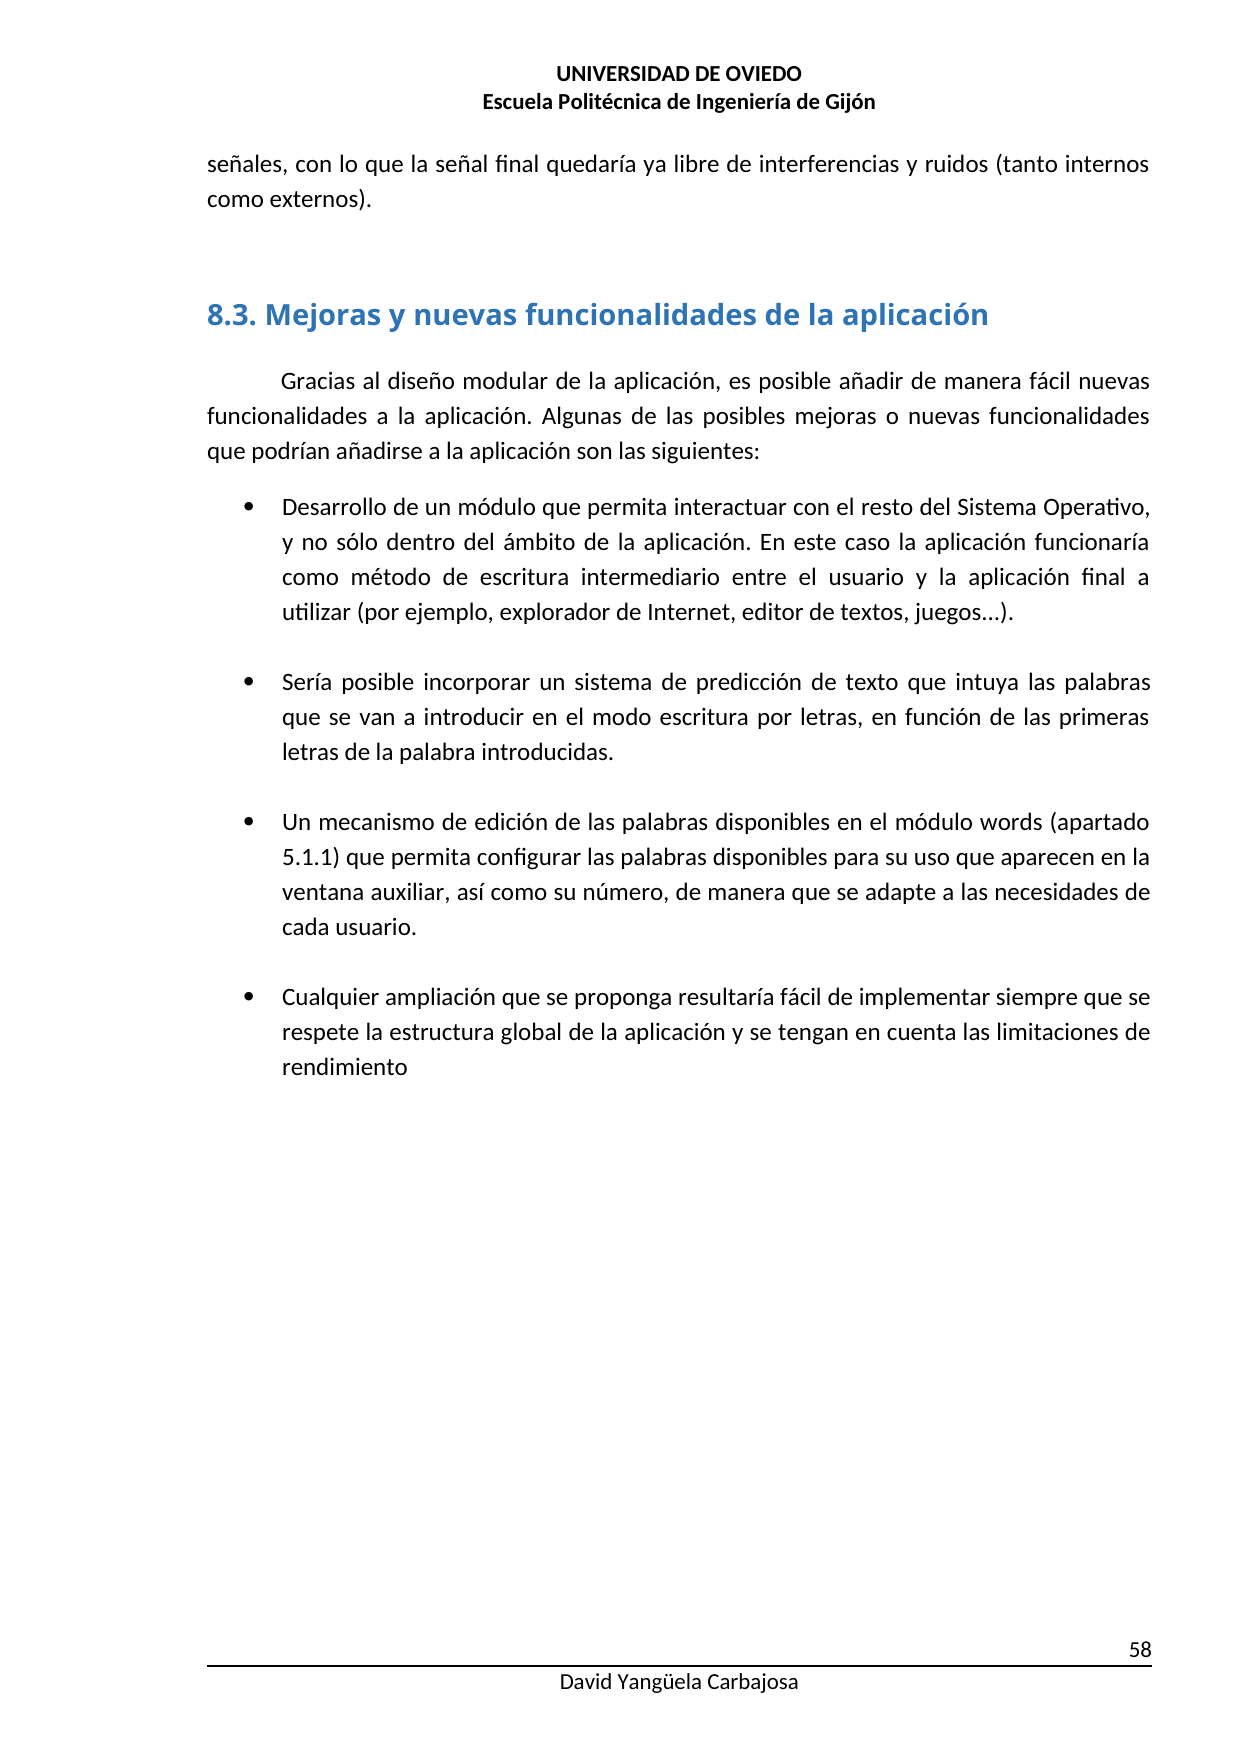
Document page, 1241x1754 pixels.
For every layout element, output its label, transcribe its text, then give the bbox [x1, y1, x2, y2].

list Desarrollo de un módulo que permita interactuar con el resto del Sistema Operativo, y no sólo dentro del ámbito de la aplicación. En este caso la aplicación funcionaría como método de escritura intermediario entre el usuario y la aplicación final a utilizar (por ejemplo, explorador de Internet, editor de textos, juegos...). [244, 491, 1152, 626]
list Sería posible incorporar un sistema de predicción de texto que intuya las palabras que se van a introducir en el modo escritura por letras, en función de las primeras letras de la palabra introducidas. [244, 666, 1152, 766]
list Un mecanismo de edición de las palabras disponibles en el módulo words (apartado 5.1.1) que permita configurar las palabras disponibles para su uso que aparecen en la ventana auxiliar, así como su número, de manera que se adapte a las necesidades de cada usuario. [244, 806, 1152, 941]
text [207, 148, 1152, 213]
list Cualquier ampliación que se proponga resultaría fácil de implementar siempre que se respete la estructura global de la aplicación y se tengan en cuenta las limitaciones de rendimiento [244, 981, 1152, 1081]
subtitle 8.3. Mejoras y nuevas funcionalidades de la aplicación [207, 294, 1152, 334]
text Gracias al diseño modular de la aplicación, es posible añadir de manera fácil nuevas funcionalidades a la aplicación. Algunas de las posibles mejoras o nuevas funcionalidades que podrían añadirse a la aplicación son las siguientes: [207, 365, 1152, 466]
